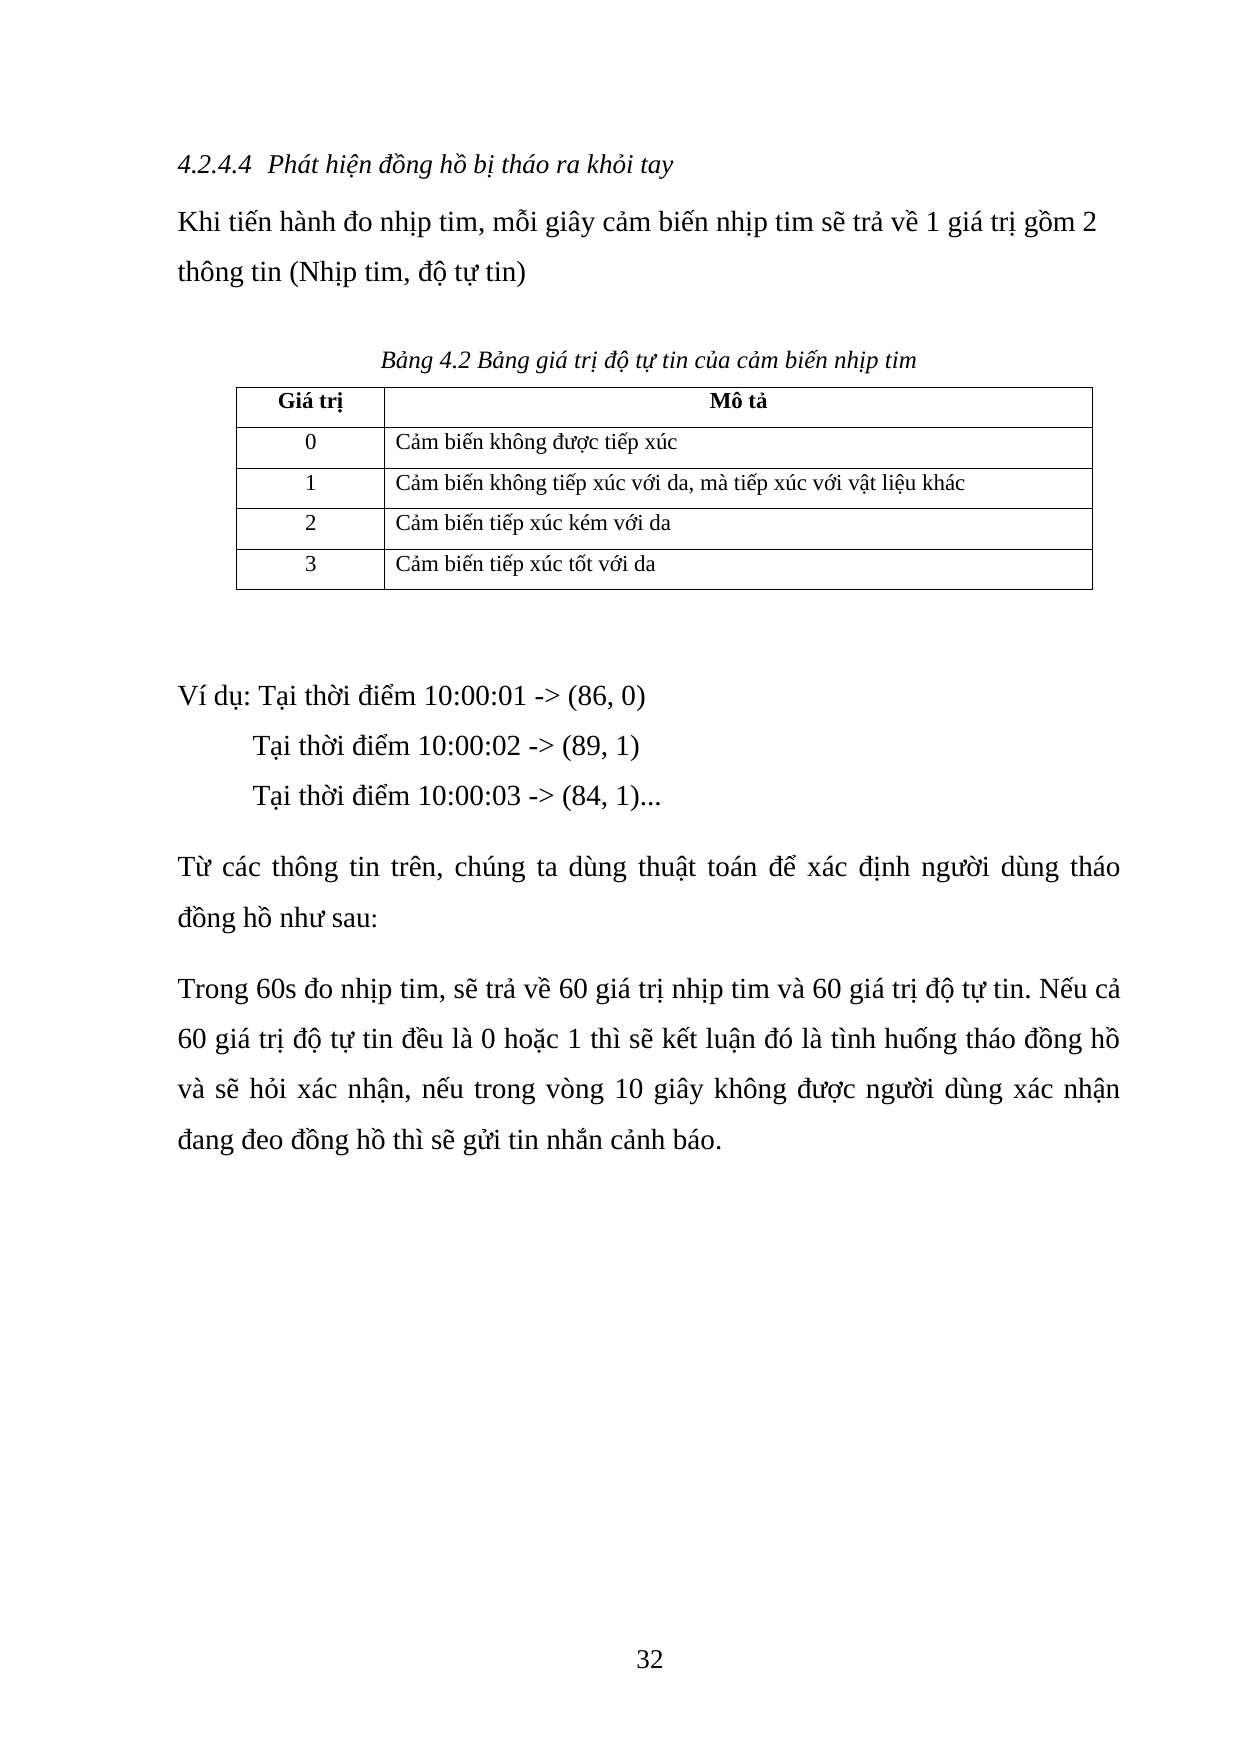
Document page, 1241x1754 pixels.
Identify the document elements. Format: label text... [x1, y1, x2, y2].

subtitle Phát hiện đồng hồ bị tháo ra khỏi tay [177, 148, 1122, 179]
text Từ các thông tin trên, chúng ta dùng thuật toán để xác định người dùng tháo đồng hồ như sau: [177, 849, 1122, 933]
text Ví dụ: Tại thời điểm 10:00:01 -> (86, 0) [177, 678, 1122, 711]
text Trong 60s đo nhịp tim, sẽ trả về 60 giá trị nhịp tim và 60 giá trị độ tự tin. Nếu cả 60 giá trị độ tự tin đều là 0 hoặc 1 thì sẽ kết luận đó là tình huống tháo đồng hồ và sẽ hỏi xác nhận, nếu trong vòng 10 giây không được người dùng xác nhận đang đeo đồng hồ thì sẽ gửi tin nhắn cảnh báo. [177, 971, 1122, 1155]
list Khi tiến hành đo nhịp tim, mỗi giây cảm biến nhịp tim sẽ trả về 1 giá trị gồm 2 thông tin (Nhịp tim, độ tự tin) [177, 204, 1122, 288]
text Tại thời điểm 10:00:02 -> (89, 1) [177, 728, 1122, 761]
list Tại thời điểm 10:00:03 -> (84, 1)... [177, 778, 1122, 812]
